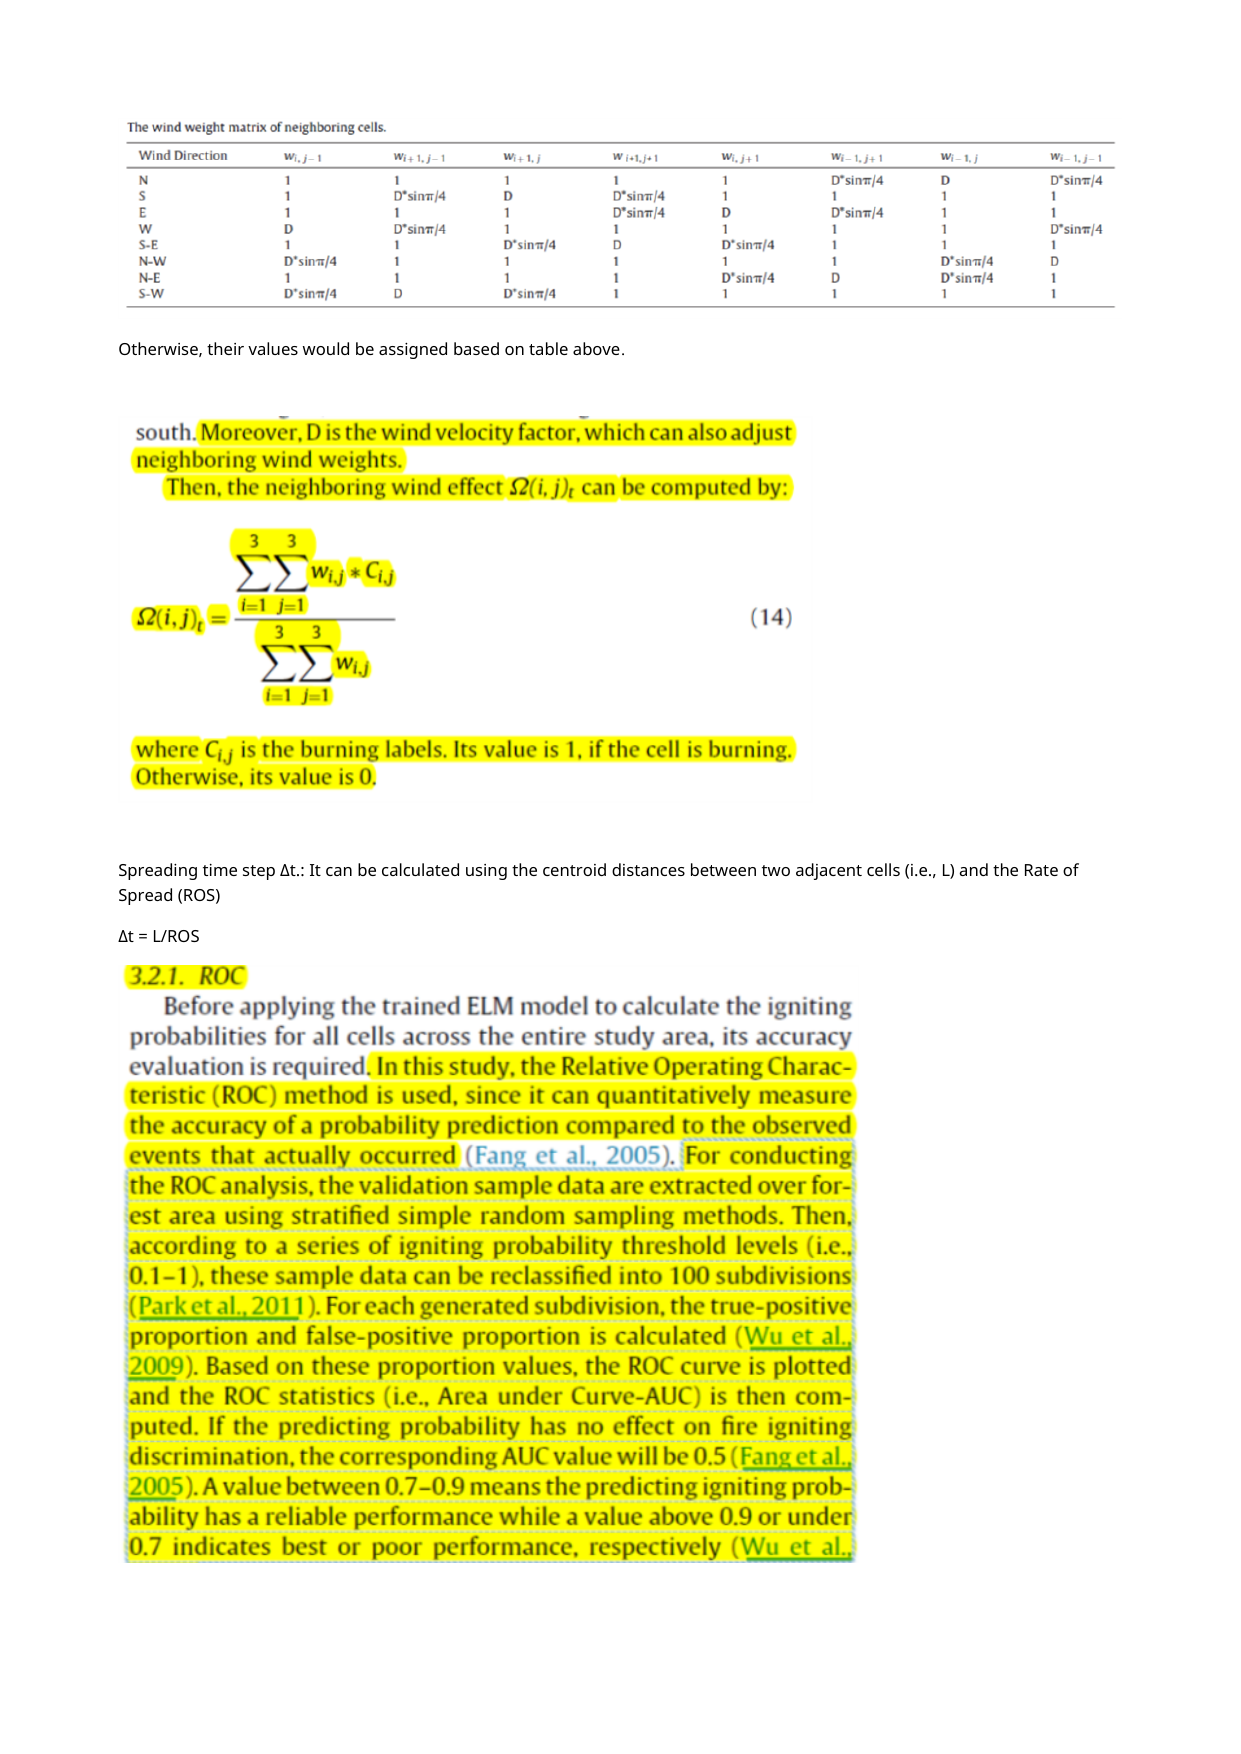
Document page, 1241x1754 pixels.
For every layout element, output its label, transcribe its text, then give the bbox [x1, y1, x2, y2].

text Spreading time step Δt.: It can be calculated using the centroid distances between two adjacent cells (i.e., L) and the Rate of Spread (ROS) [118, 859, 1122, 906]
text Otherwise, their values would be assigned based on table above. [118, 338, 1122, 361]
picture [118, 965, 860, 1563]
picture [118, 118, 1123, 319]
picture [118, 416, 813, 803]
text Δt = L/ROS [118, 924, 1122, 947]
